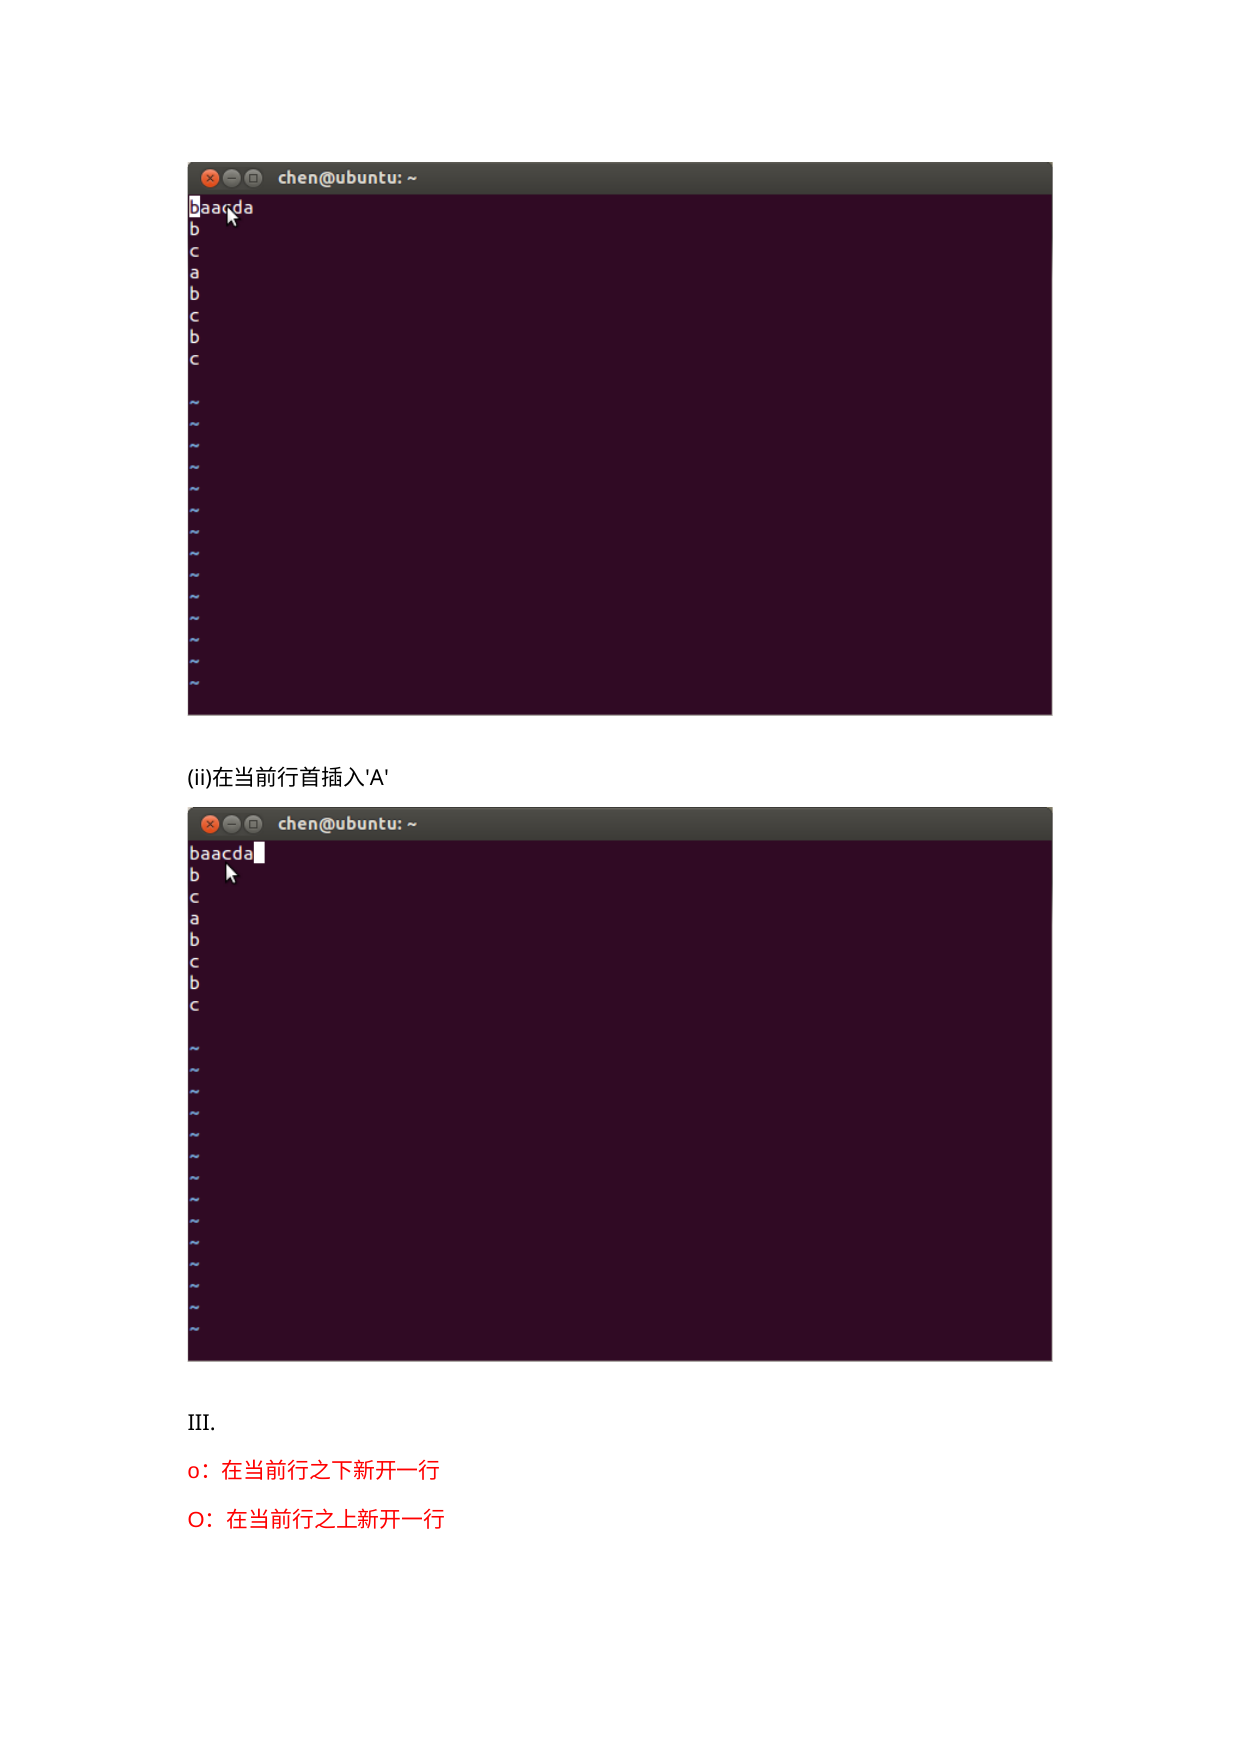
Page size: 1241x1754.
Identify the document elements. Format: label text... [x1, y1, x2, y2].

text o：在当前行之下新开一行 O：在当前行之上新开一行 [187, 1453, 1053, 1534]
picture [187, 807, 1053, 1362]
picture [187, 162, 1053, 716]
text (ii)在当前行首插入'A' [187, 759, 1053, 792]
text III. [187, 1406, 1053, 1438]
